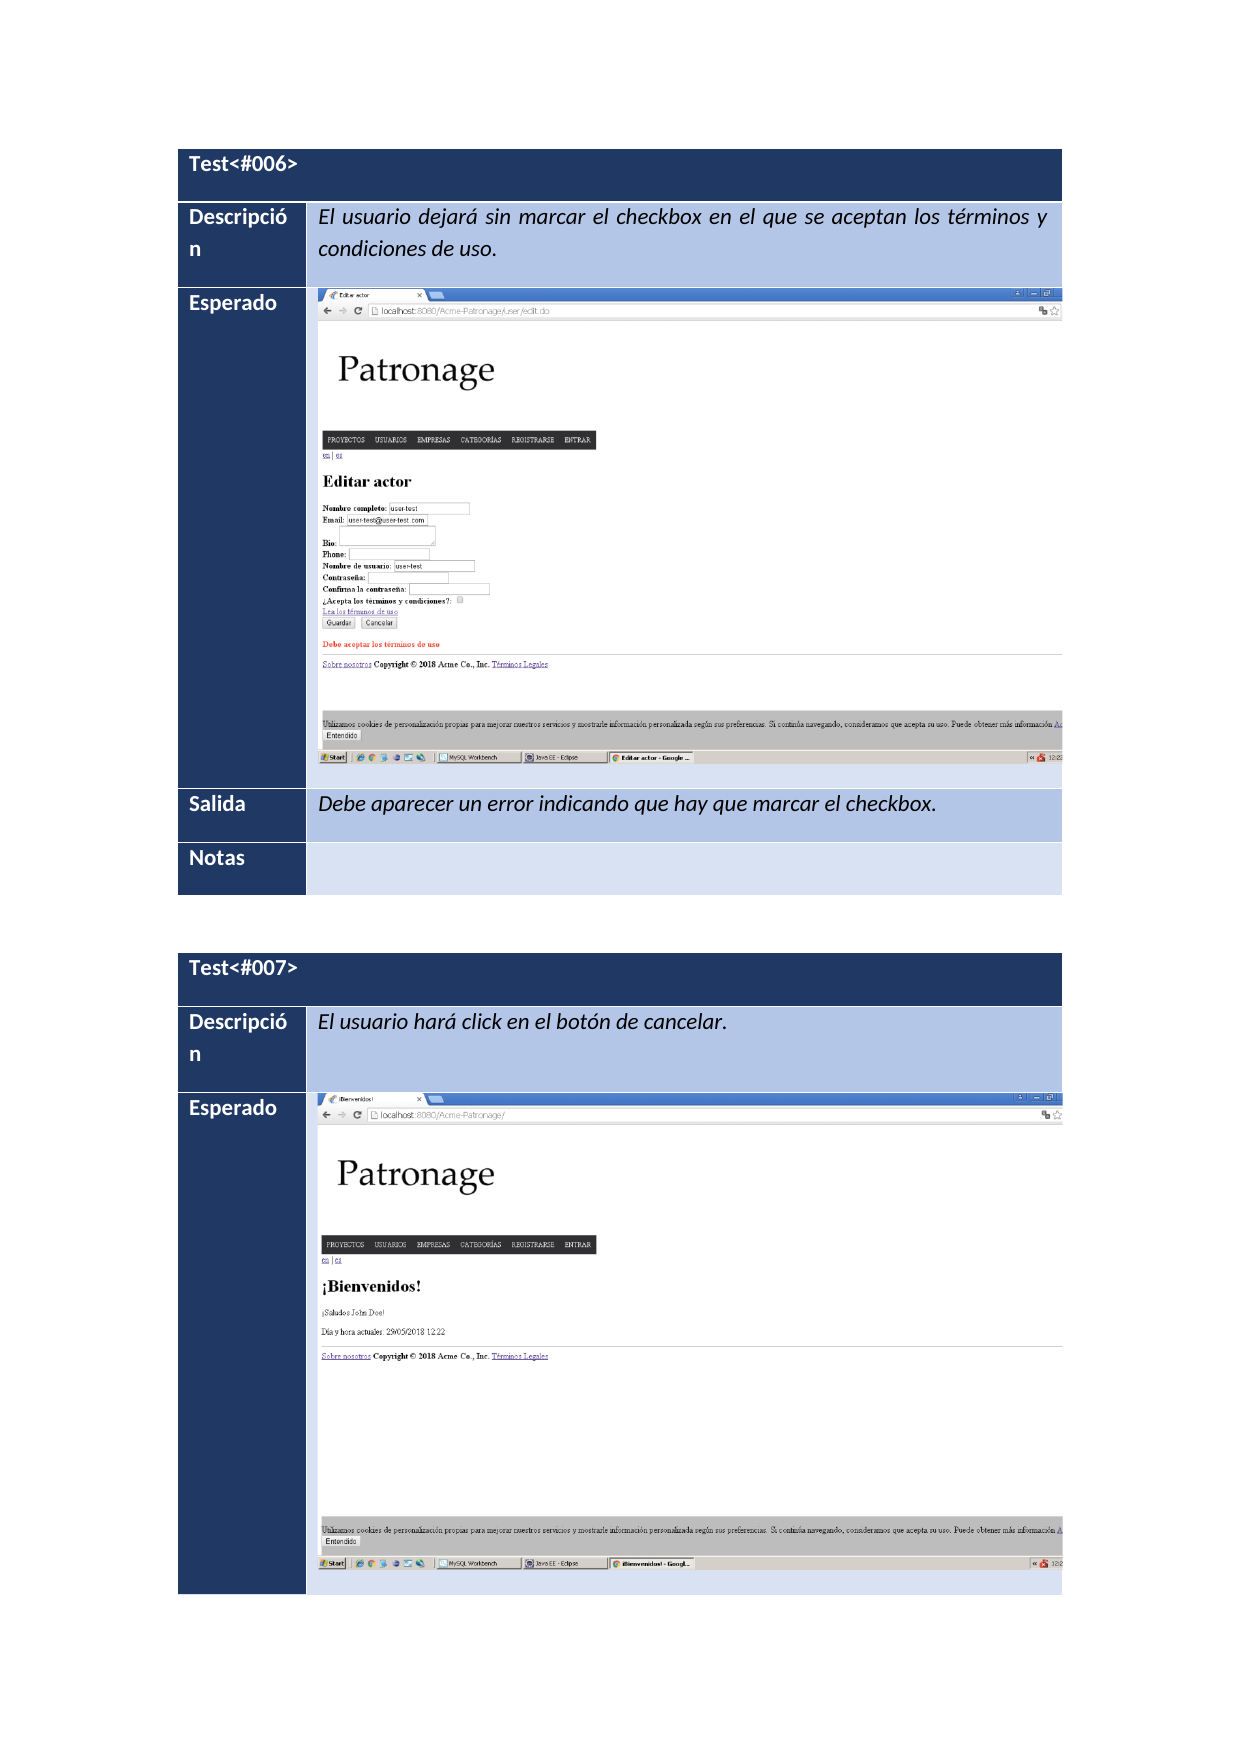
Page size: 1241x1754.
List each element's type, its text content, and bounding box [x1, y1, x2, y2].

table_cell Esperado [178, 288, 306, 788]
picture [318, 288, 1063, 764]
table_cell El usuario hará click en el botón de cancelar. [307, 1007, 1062, 1092]
table_cell [307, 843, 1062, 895]
table_cell [307, 1093, 1062, 1594]
table_cell Descripción [178, 203, 306, 287]
table_header Test<#006> [178, 149, 1062, 201]
table_cell [307, 288, 1062, 788]
table_cell Descripción [178, 1007, 306, 1092]
table_cell El usuario dejará sin marcar el checkbox en el que se aceptan los términos y condiciones de uso. [307, 203, 1062, 287]
table_cell Salida [178, 789, 306, 842]
table_cell Debe aparecer un error indicando que hay que marcar el checkbox. [307, 789, 1062, 842]
table_cell Esperado [178, 1093, 306, 1594]
table_cell Notas [178, 843, 306, 895]
table_header Test<#007> [178, 953, 1062, 1006]
picture [317, 1093, 1063, 1570]
